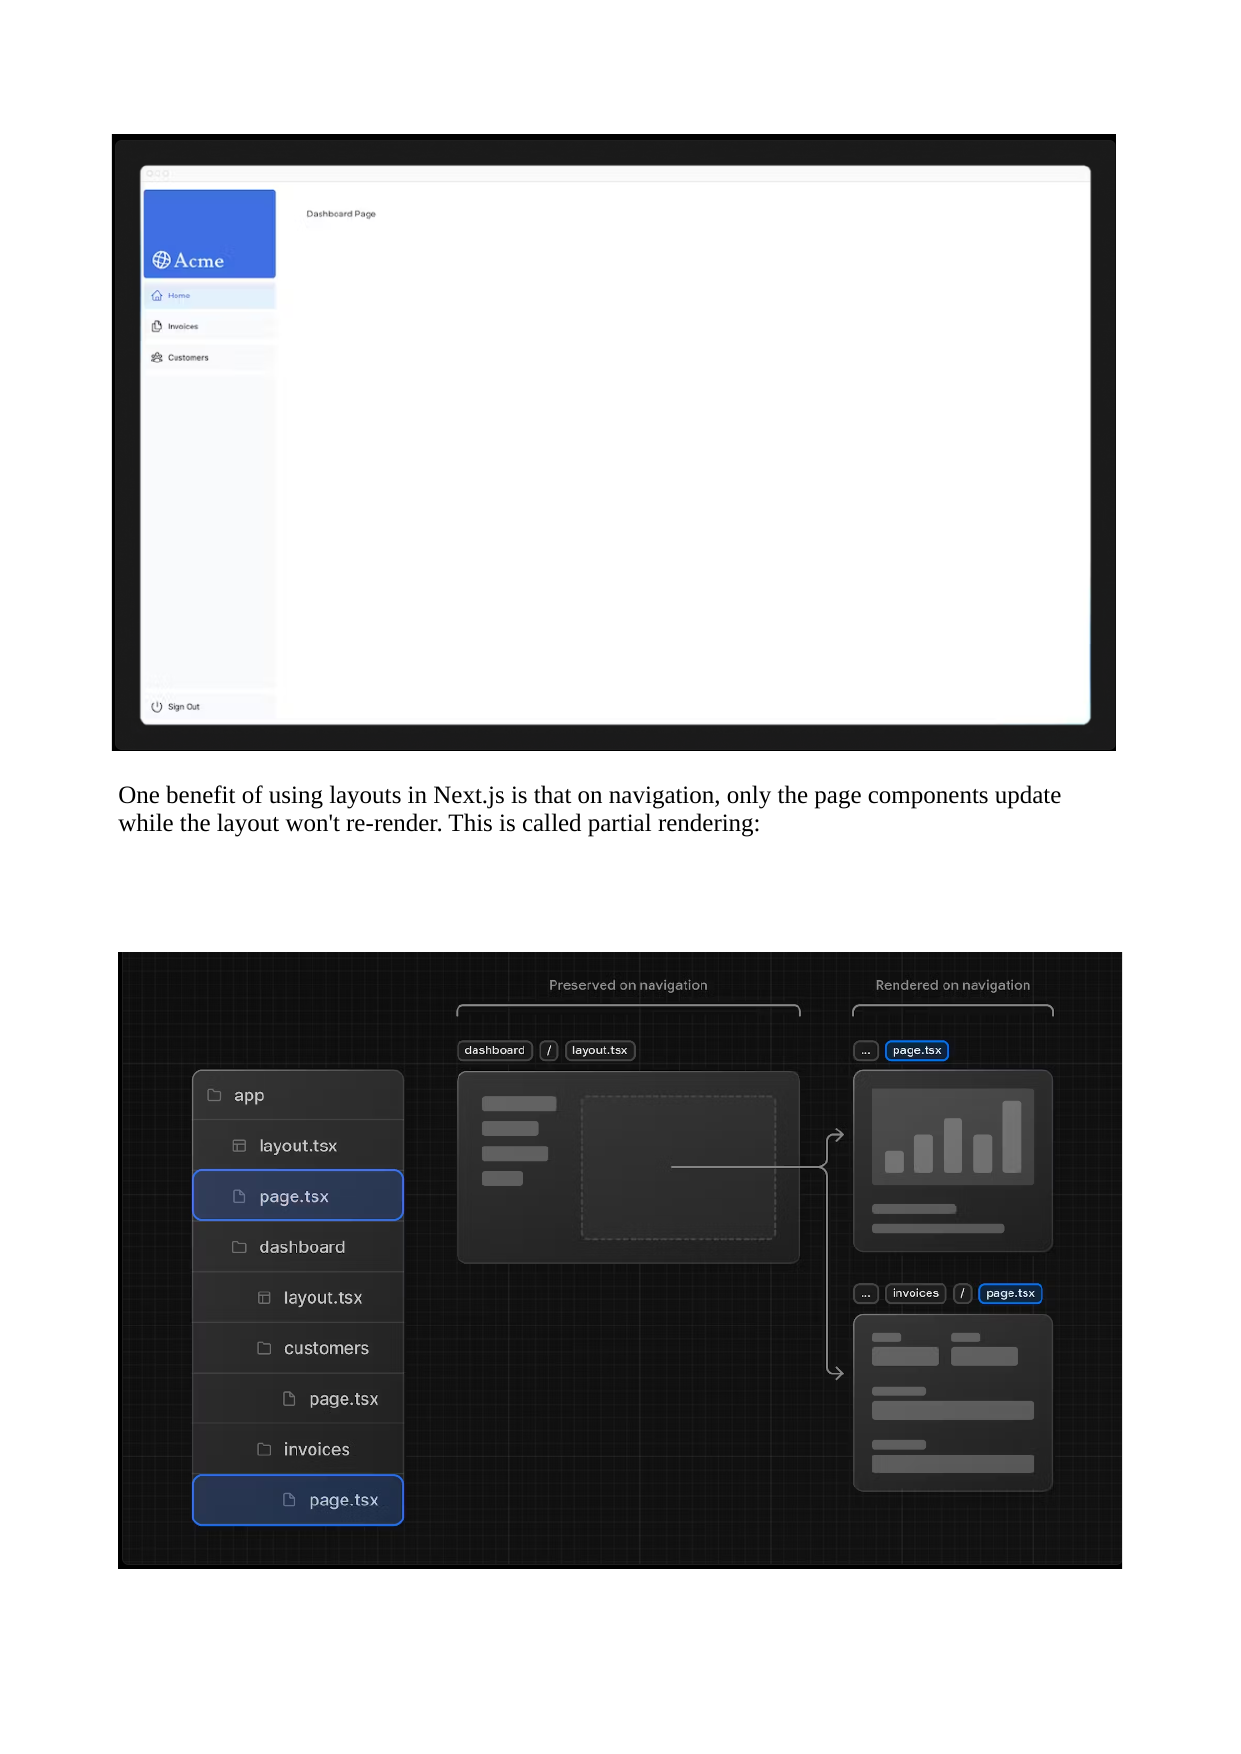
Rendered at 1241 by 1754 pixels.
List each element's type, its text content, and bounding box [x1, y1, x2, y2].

picture [111, 134, 1116, 751]
text One benefit of using layouts in Next.js is that on navigation, only the page components update while the layout won't re-render. This is called partial rendering: [118, 780, 1122, 837]
picture [118, 952, 1123, 1569]
